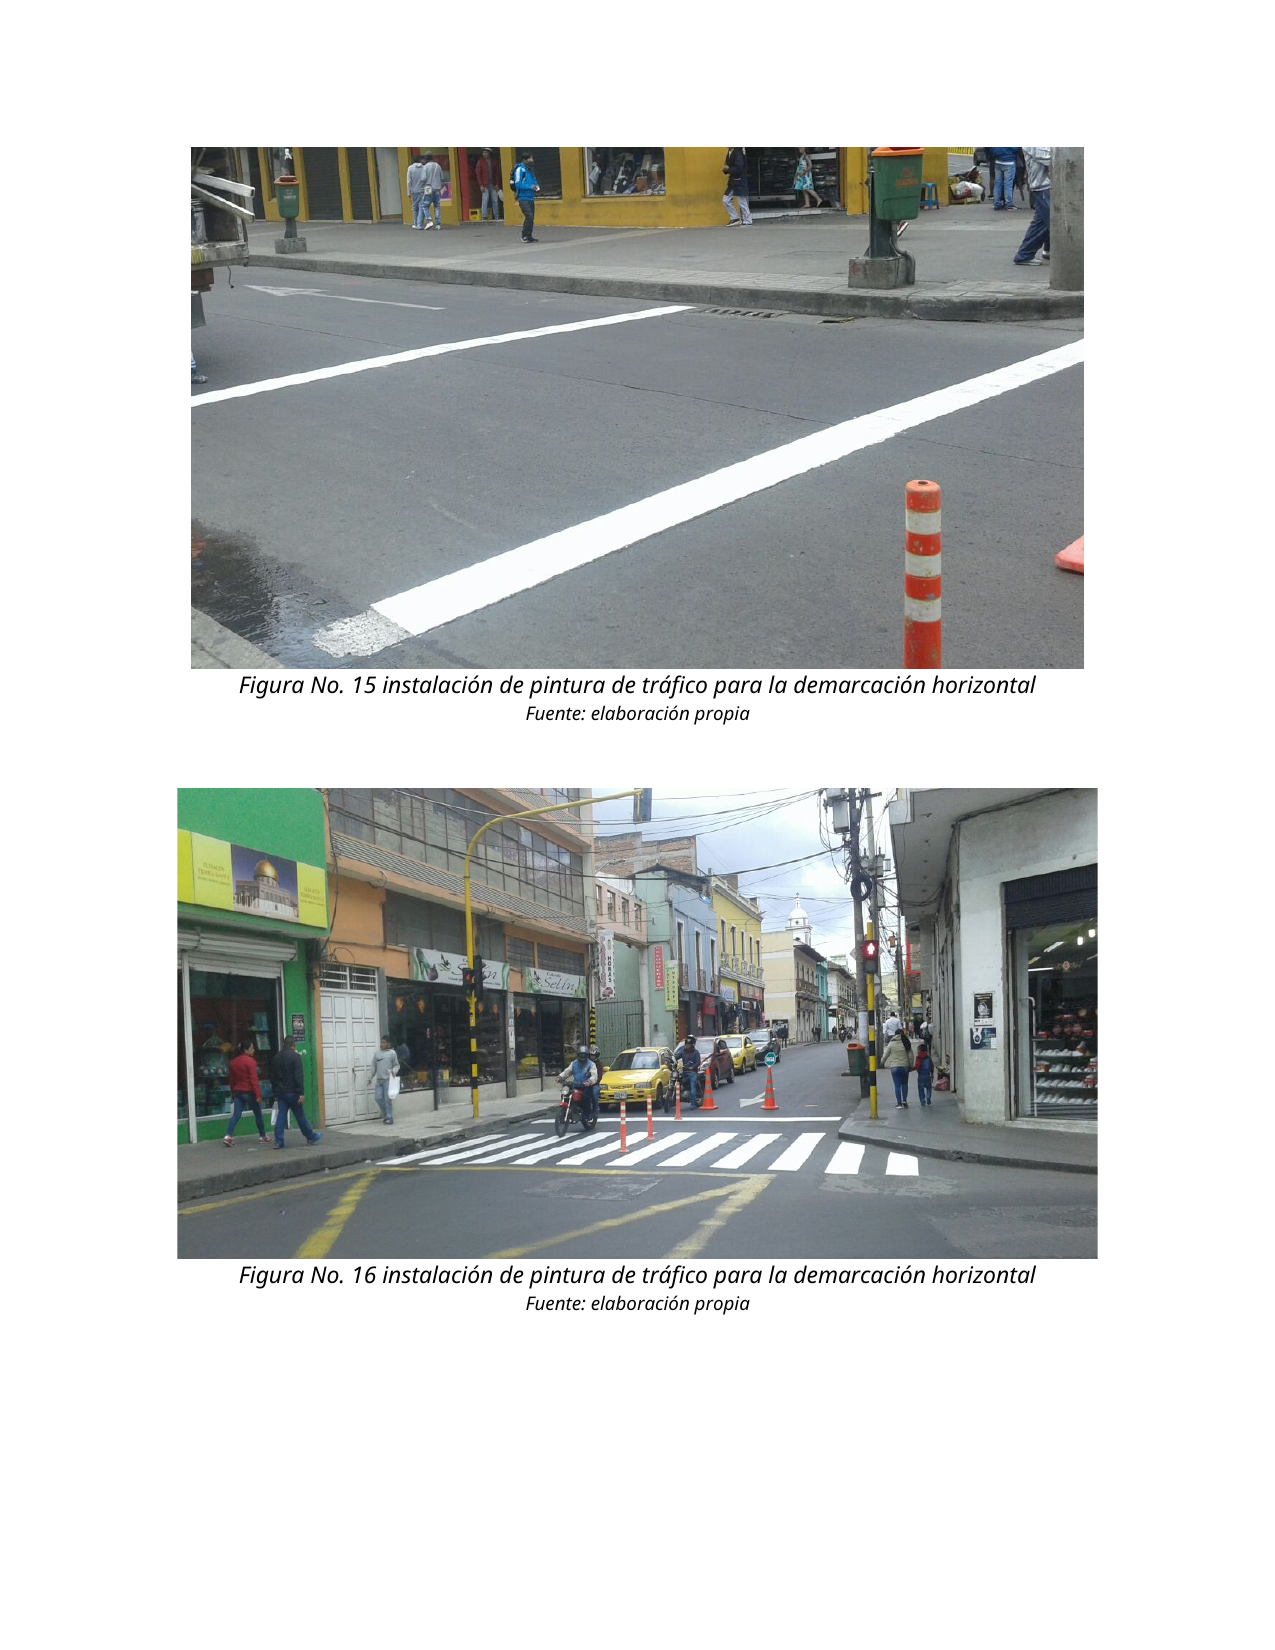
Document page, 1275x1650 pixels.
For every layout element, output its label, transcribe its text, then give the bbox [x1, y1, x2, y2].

text Fuente: elaboración propia [177, 1290, 1098, 1316]
picture [191, 147, 1084, 669]
text Figura No. 16 instalación de pintura de tráfico para la demarcación horizontal [177, 1259, 1098, 1290]
text Figura No. 15 instalación de pintura de tráfico para la demarcación horizontal [177, 669, 1098, 700]
text Fuente: elaboración propia [177, 700, 1098, 726]
picture [177, 788, 1098, 1259]
